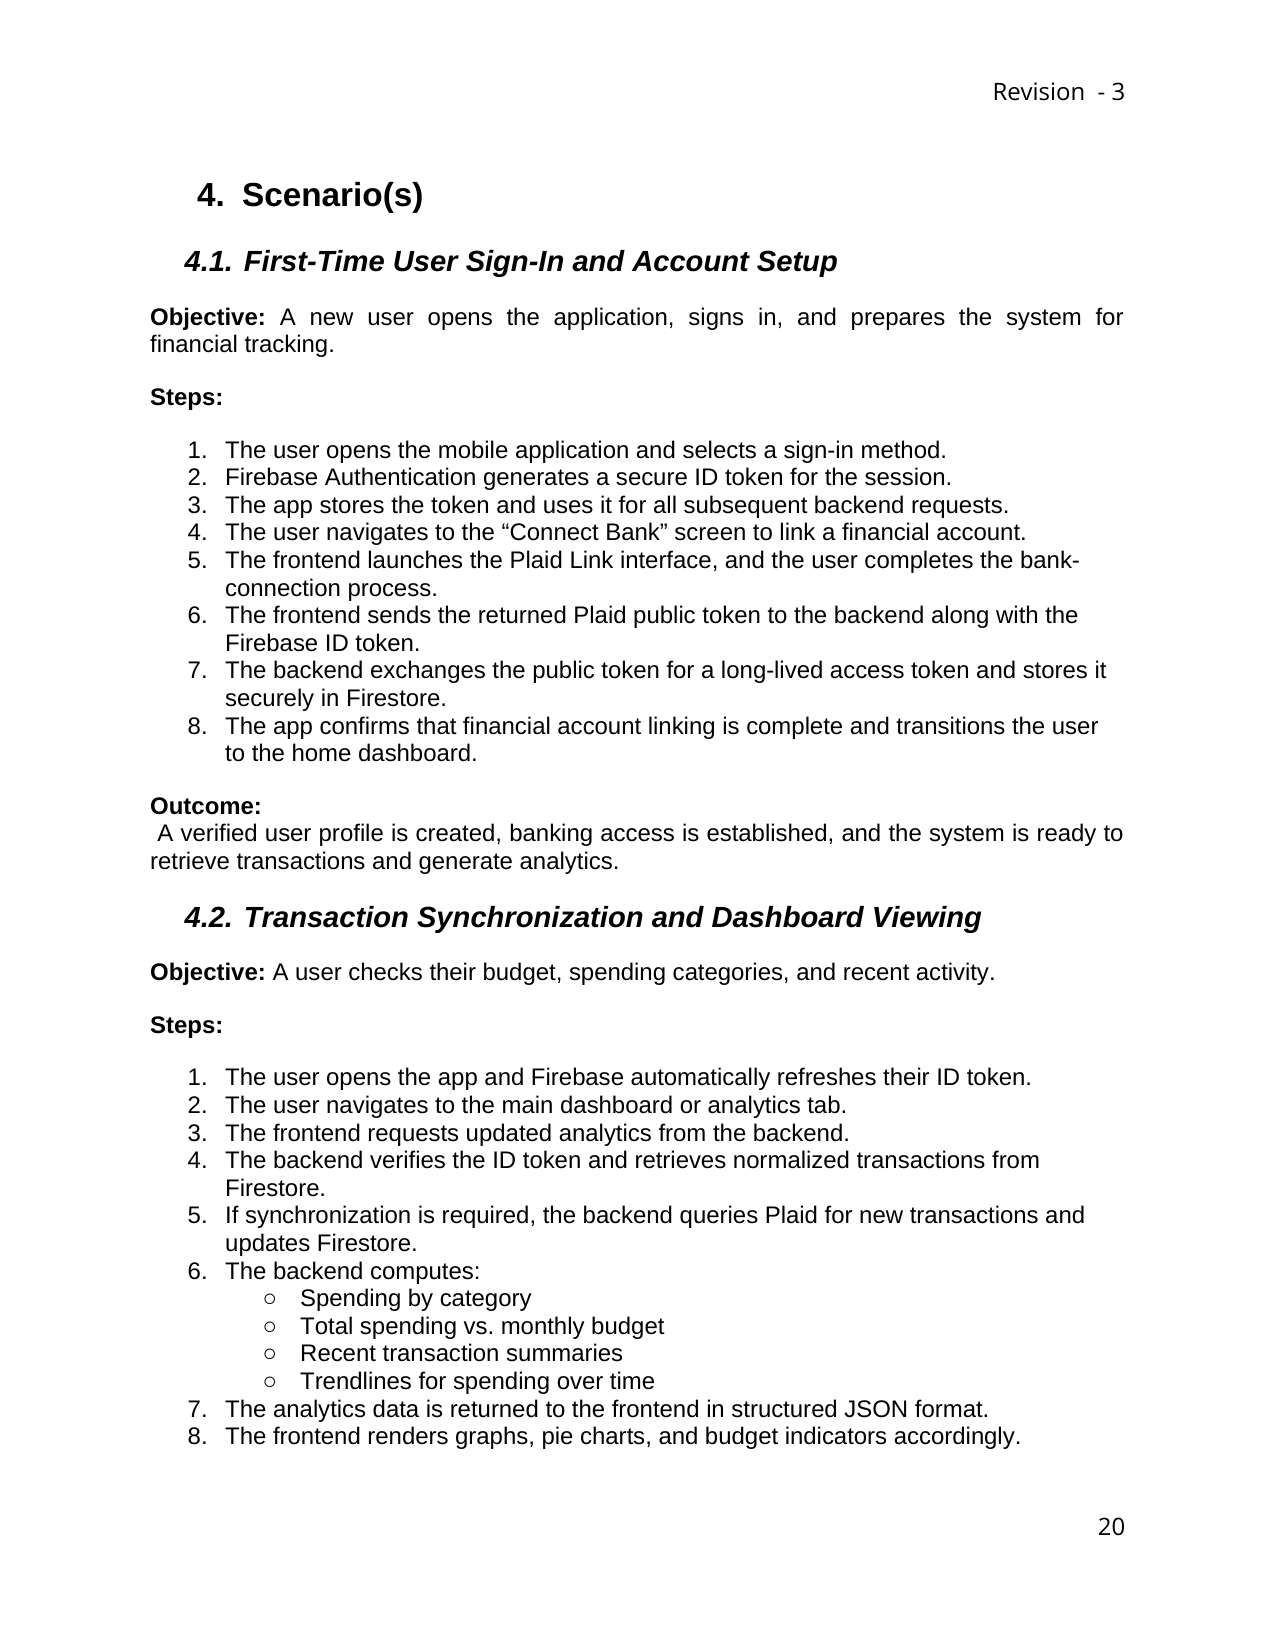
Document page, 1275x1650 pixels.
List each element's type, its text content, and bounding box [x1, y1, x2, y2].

list The analytics data is returned to the frontend in structured JSON format. [187, 1394, 1125, 1422]
list The frontend launches the Plaid Link interface, and the user completes the bank-connection process. [187, 546, 1125, 601]
list The frontend requests updated analytics from the backend. [187, 1118, 1125, 1146]
list The user navigates to the “Connect Bank” screen to link a financial account. [187, 518, 1125, 546]
list If synchronization is required, the backend queries Plaid for new transactions and updates Firestore. [187, 1201, 1125, 1257]
list The backend computes: [187, 1257, 1125, 1284]
subtitle Scenario(s) [197, 175, 1125, 213]
list Total spending vs. monthly budget [262, 1312, 1125, 1339]
list The user navigates to the main dashboard or analytics tab. [187, 1091, 1125, 1118]
list Recent transaction summaries [262, 1339, 1125, 1367]
text Outcome: A verified user profile is created, banking access is established, and the system is ready to retrieve transactions and generate analytics. [150, 792, 1125, 874]
list Trendlines for spending over time [262, 1367, 1125, 1394]
list Firebase Authentication generates a secure ID token for the session. [187, 463, 1125, 491]
list The frontend sends the returned Plaid public token to the backend along with the Firebase ID token. [187, 601, 1125, 656]
list Spending by category [262, 1284, 1125, 1312]
list The backend exchanges the public token for a long-lived access token and stores it securely in Firestore. [187, 656, 1125, 712]
text Steps: [150, 1011, 1125, 1038]
subtitle First-Time User Sign-In and Account Setup [184, 244, 1125, 278]
list The frontend renders graphs, pie charts, and budget indicators accordingly. [187, 1422, 1125, 1450]
list The user opens the app and Firebase automatically refreshes their ID token. [187, 1063, 1125, 1091]
list The app confirms that financial account linking is complete and transitions the user to the home dashboard. [187, 712, 1125, 767]
subtitle Transaction Synchronization and Dashboard Viewing [184, 899, 1125, 933]
list The user opens the mobile application and selects a sign-in method. [187, 436, 1125, 463]
list The backend verifies the ID token and retrieves normalized transactions from Firestore. [187, 1146, 1125, 1201]
text Objective: A new user opens the application, signs in, and prepares the system for financial tracking. [150, 303, 1125, 358]
list The app stores the token and uses it for all subsequent backend requests. [187, 491, 1125, 518]
text Steps: [150, 383, 1125, 411]
text Objective: A user checks their budget, spending categories, and recent activity. [150, 958, 1125, 986]
